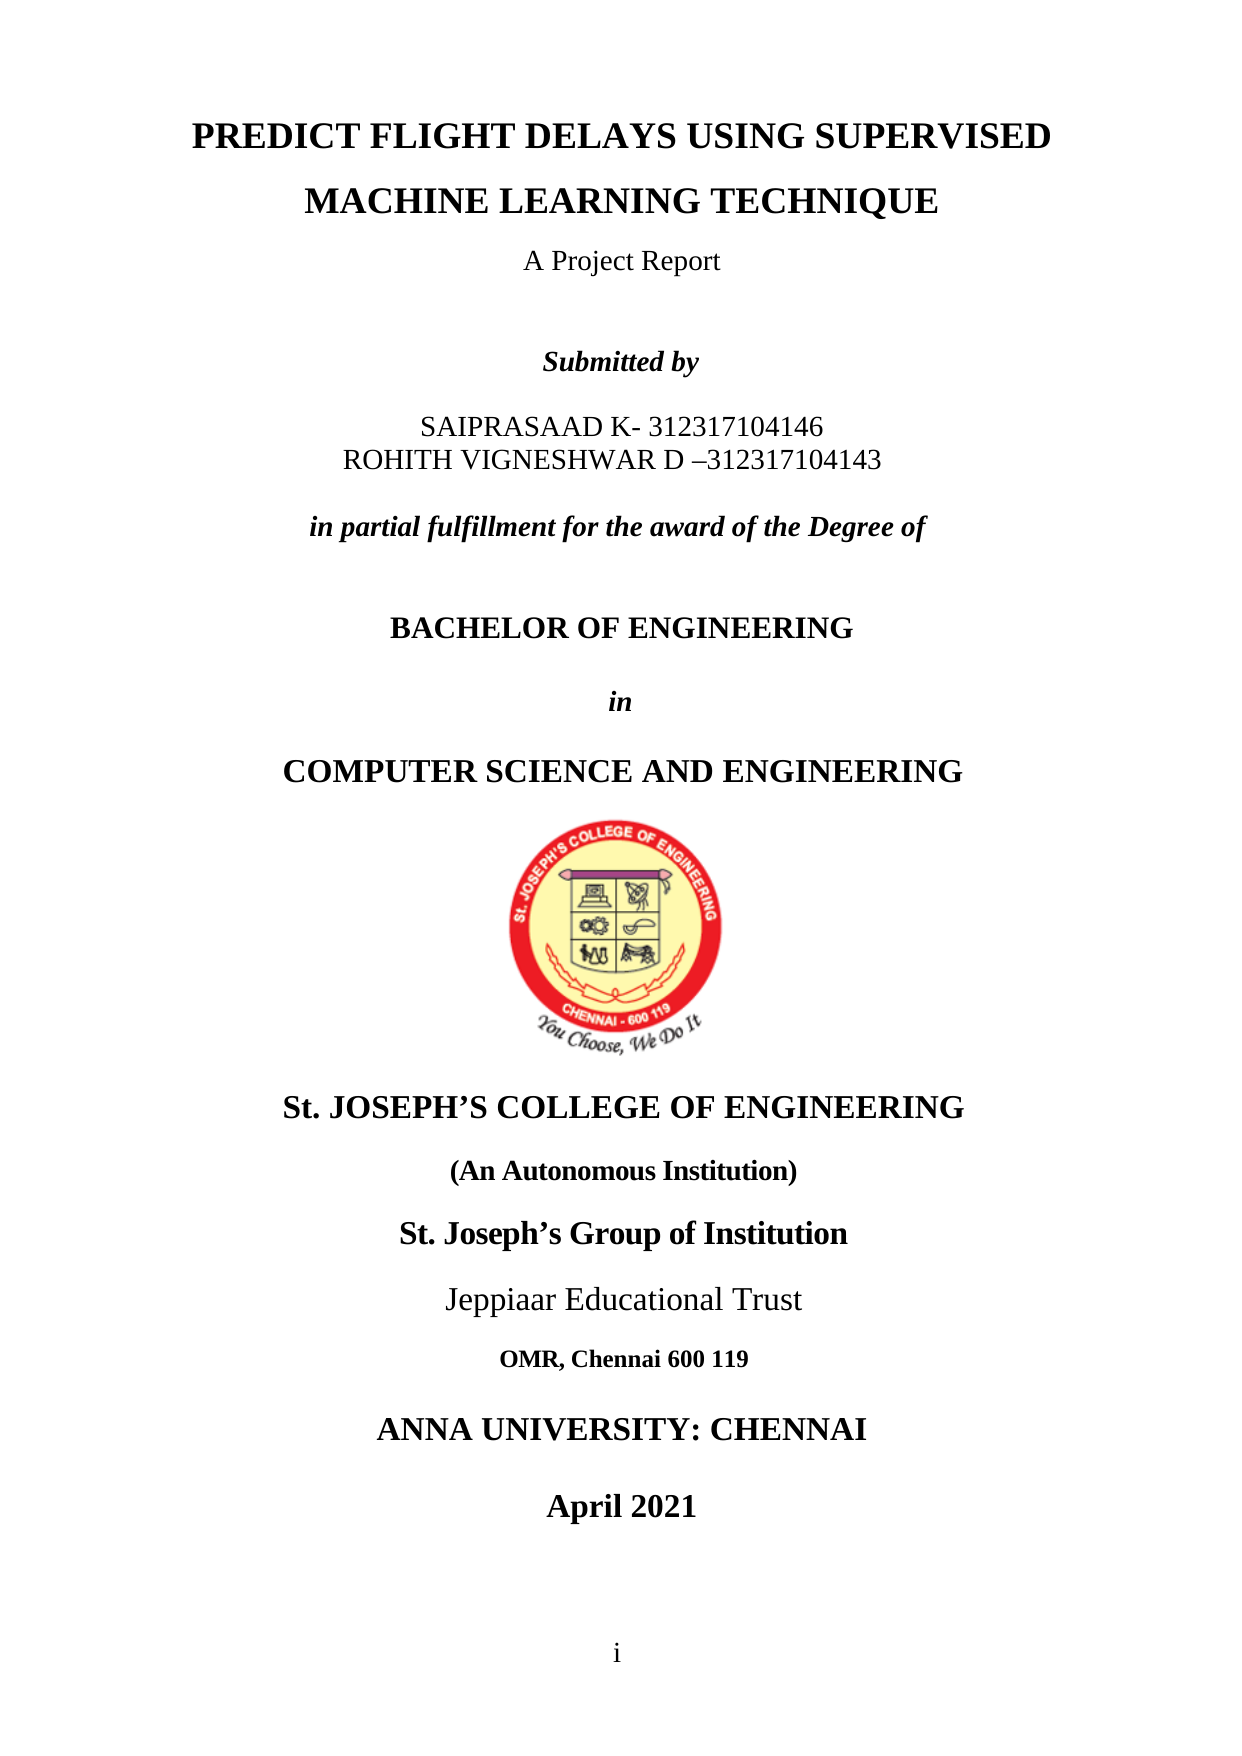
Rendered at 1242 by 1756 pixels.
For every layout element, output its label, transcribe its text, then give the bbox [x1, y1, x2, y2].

text in partial fulfillment for the award of the Degree of [131, 509, 1106, 543]
text BACHELOR OF ENGINEERING [388, 609, 855, 645]
text St. Joseph’s Group of Institution [152, 1214, 1095, 1252]
text COMPUTER SCIENCE AND ENGINEERING [196, 751, 1050, 789]
text Submitted by [194, 344, 1049, 378]
text A Project Report [193, 243, 1049, 277]
text ANNA UNIVERSITY: CHENNAI [131, 1409, 1112, 1447]
text St. JOSEPH’S COLLEGE OF ENGINEERING [152, 1088, 1095, 1126]
text ROHITH VIGNESHWAR D –312317104143 [175, 442, 919, 476]
picture [507, 812, 736, 1061]
text PREDICT FLIGHT DELAYS USING SUPERVISED [131, 113, 1112, 156]
text Jeppiaar Educational Trust [152, 1279, 1095, 1317]
text (An Autonomous Institution) [152, 1153, 1095, 1187]
text MACHINE LEARNING TECHNIQUE [131, 179, 1112, 222]
text in [193, 684, 1049, 717]
text SAIPRASAAD K- 312317104146 [372, 409, 871, 442]
text OMR, Chennai 600 119 [152, 1344, 1095, 1373]
text April 2021 [388, 1486, 855, 1524]
